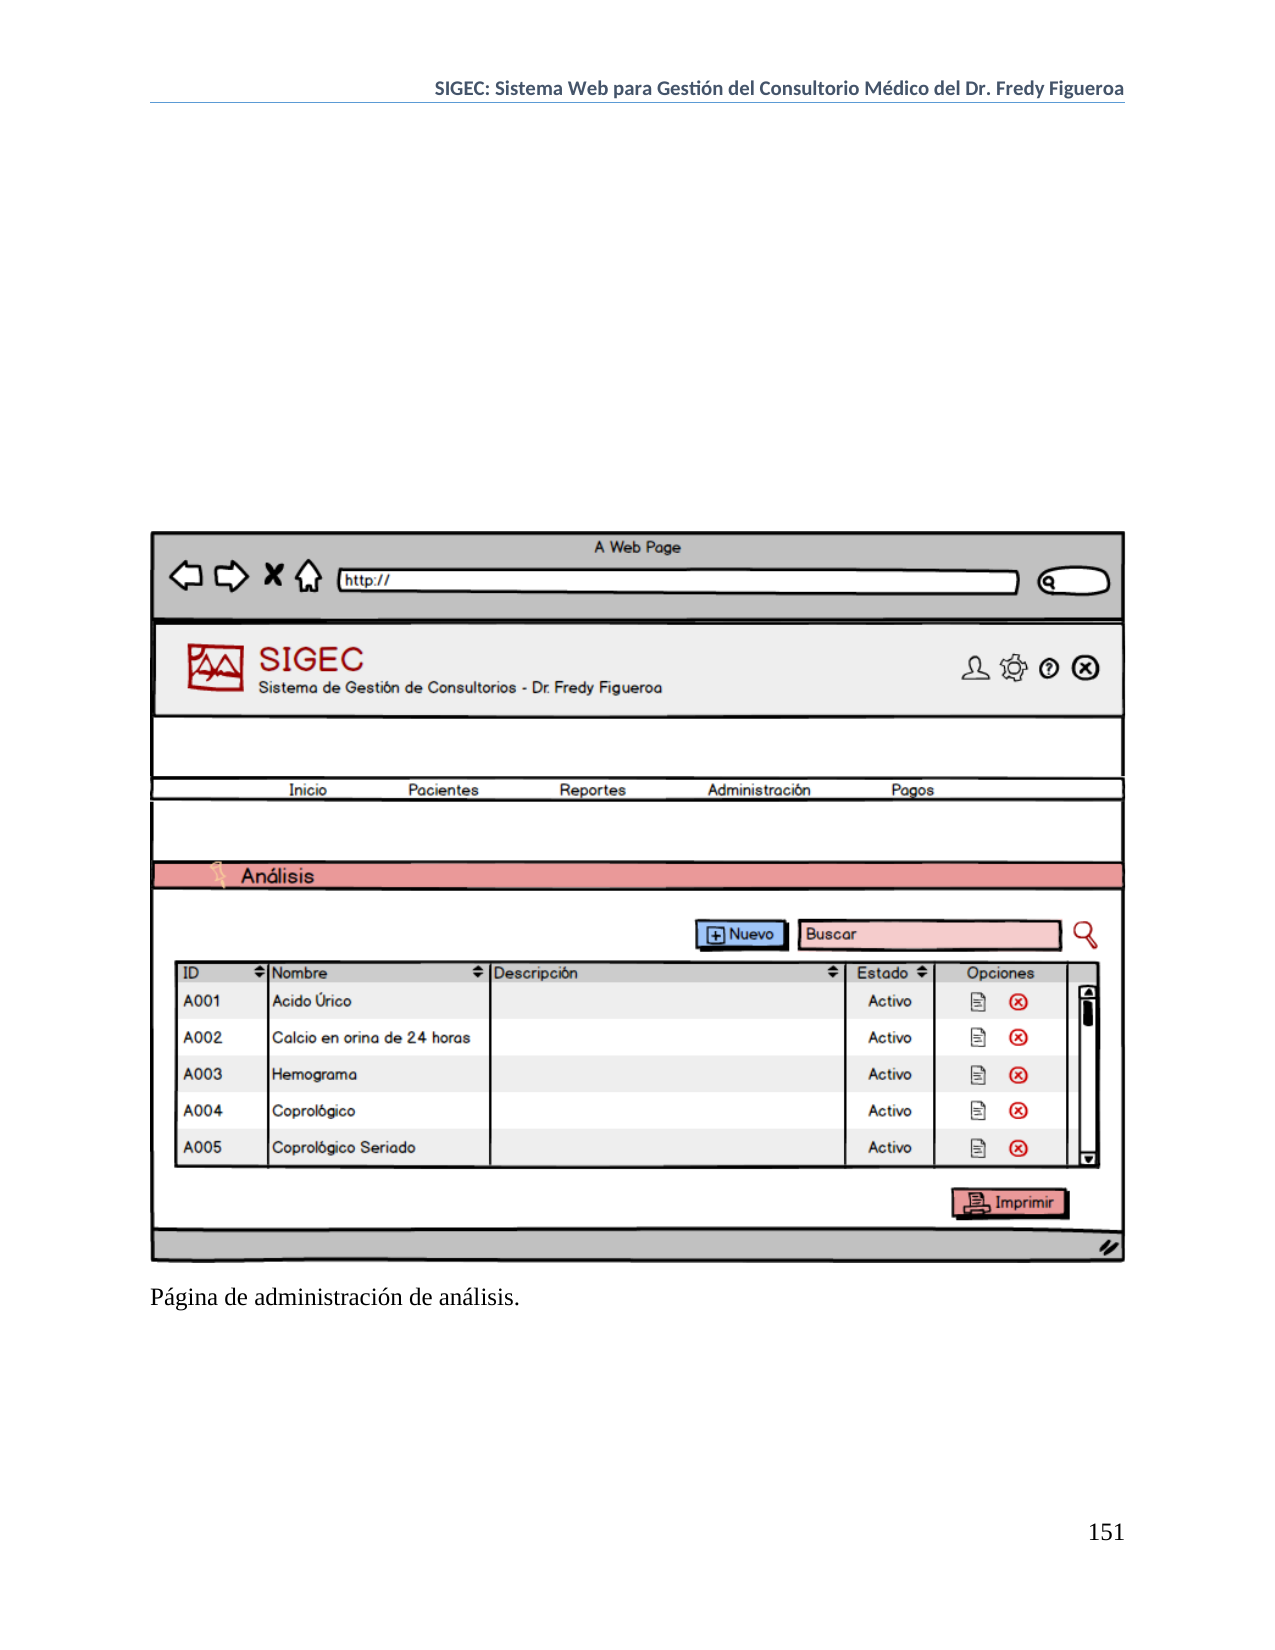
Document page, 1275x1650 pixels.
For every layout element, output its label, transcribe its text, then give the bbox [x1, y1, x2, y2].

text Página de administración de análisis. [150, 1282, 1125, 1311]
picture [150, 531, 1125, 1263]
